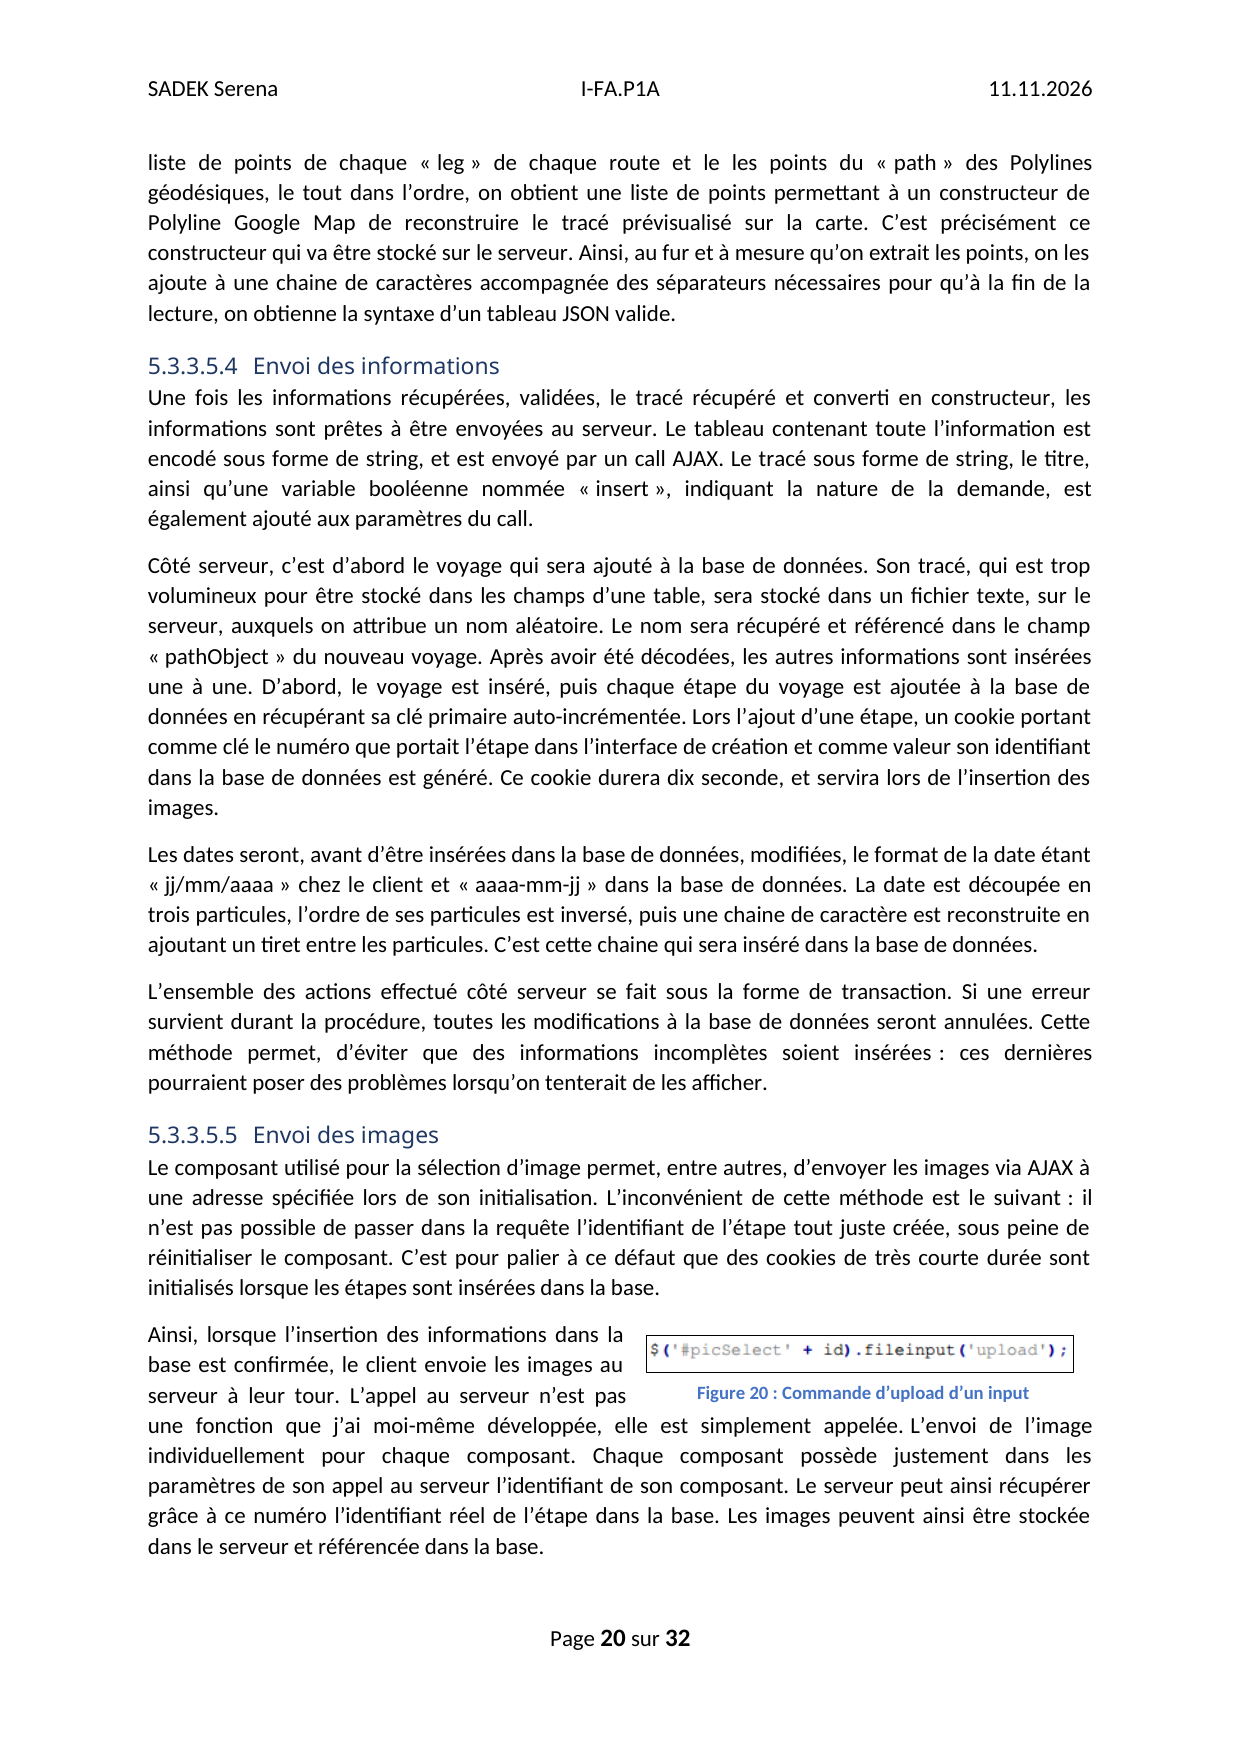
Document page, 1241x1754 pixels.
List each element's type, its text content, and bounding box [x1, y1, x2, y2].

picture [647, 1338, 1073, 1368]
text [148, 148, 1093, 327]
subtitle Envoi des informations [148, 350, 1093, 381]
text Les dates seront, avant d’être insérées dans la base de données, modifiées, le format de la date étant « jj/mm/aaaa » chez le client et « aaaa-mm-jj » dans la base de données. La date est découpée en trois particules, l’ordre de ses particules est inversé, puis une chaine de caractère est reconstruite en ajoutant un tiret entre les particules. C’est cette chaine qui sera inséré dans la base de données. [148, 840, 1093, 958]
text Le composant utilisé pour la sélection d’image permet, entre autres, d’envoyer les images via AJAX à une adresse spécifiée lors de son initialisation. L’inconvénient de cette méthode est le suivant : il n’est pas possible de passer dans la requête l’identifiant de l’étape tout juste créée, sous peine de réinitialiser le composant. C’est pour palier à ce défaut que des cookies de très courte durée sont initialisés lorsque les étapes sont insérées dans la base. [148, 1153, 1093, 1301]
subtitle Envoi des images [148, 1119, 1093, 1150]
text L’ensemble des actions effectué côté serveur se fait sous la forme de transaction. Si une erreur survient durant la procédure, toutes les modifications à la base de données seront annulées. Cette méthode permet, d’éviter que des informations incomplètes soient insérées : ces dernières pourraient poser des problèmes lorsqu’on tenterait de les afficher. [148, 977, 1093, 1096]
text Une fois les informations récupérées, validées, le tracé récupéré et converti en constructeur, les informations sont prêtes à être envoyées au serveur. Le tableau contenant toute l’information est encodé sous forme de string, et est envoyé par un call AJAX. Le tracé sous forme de string, le titre, ainsi qu’une variable booléenne nommée « insert », indiquant la nature de la demande, est également ajouté aux paramètres du call. [148, 383, 1093, 532]
text Ainsi, lorsque l’insertion des informations dans la base est confirmée, le client envoie les images au serveur à leur tour. L’appel au serveur n’est pas une fonction que j’ai moi-même développée, elle est simplement appelée. L’envoi de l’image individuellement pour chaque composant. Chaque composant possède justement dans les paramètres de son appel au serveur l’identifiant de son composant. Le serveur peut ainsi récupérer grâce à ce numéro l’identifiant réel de l’étape dans la base. Les images peuvent ainsi être stockée dans le serveur et référencée dans la base. [148, 1320, 1093, 1560]
text Côté serveur, c’est d’abord le voyage qui sera ajouté à la base de données. Son tracé, qui est trop volumineux pour être stocké dans les champs d’une table, sera stocké dans un fichier texte, sur le serveur, auxquels on attribue un nom aléatoire. Le nom sera récupéré et référencé dans le champ « pathObject » du nouveau voyage. Après avoir été décodées, les autres informations sont insérées une à une. D’abord, le voyage est inséré, puis chaque étape du voyage est ajoutée à la base de données en récupérant sa clé primaire auto-incrémentée. Lors l’ajout d’une étape, un cookie portant comme clé le numéro que portait l’étape dans l’interface de création et comme valeur son identifiant dans la base de données est généré. Ce cookie durera dix seconde, et servira lors de l’insertion des images. [148, 551, 1093, 821]
